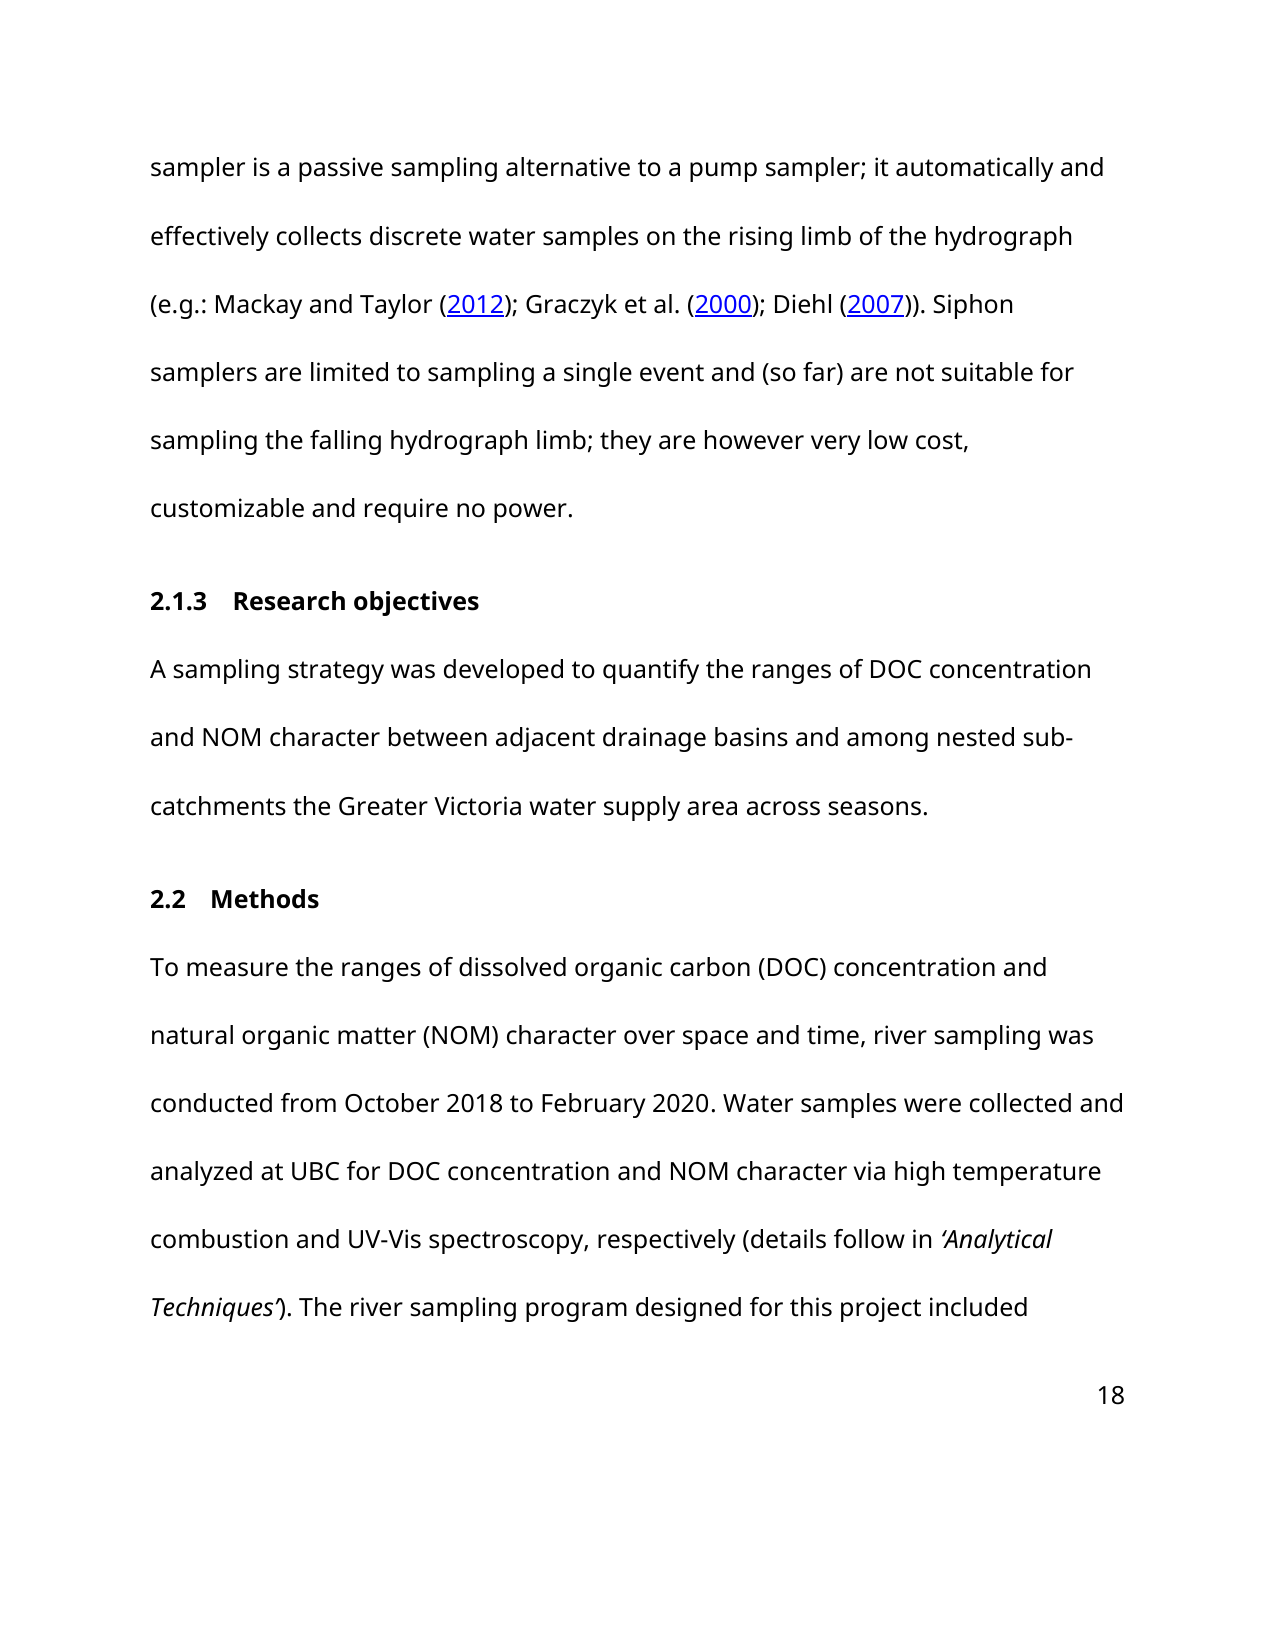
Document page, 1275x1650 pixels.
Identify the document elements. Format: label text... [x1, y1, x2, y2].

subtitle Research objectives [150, 584, 1125, 618]
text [150, 150, 1125, 525]
subtitle Methods [150, 881, 1125, 915]
text A sampling strategy was developed to quantify the ranges of DOC concentration and NOM character between adjacent drainage basins and among nested sub-catchments the Greater Victoria water supply area across seasons. [150, 652, 1125, 822]
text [150, 949, 1125, 1324]
